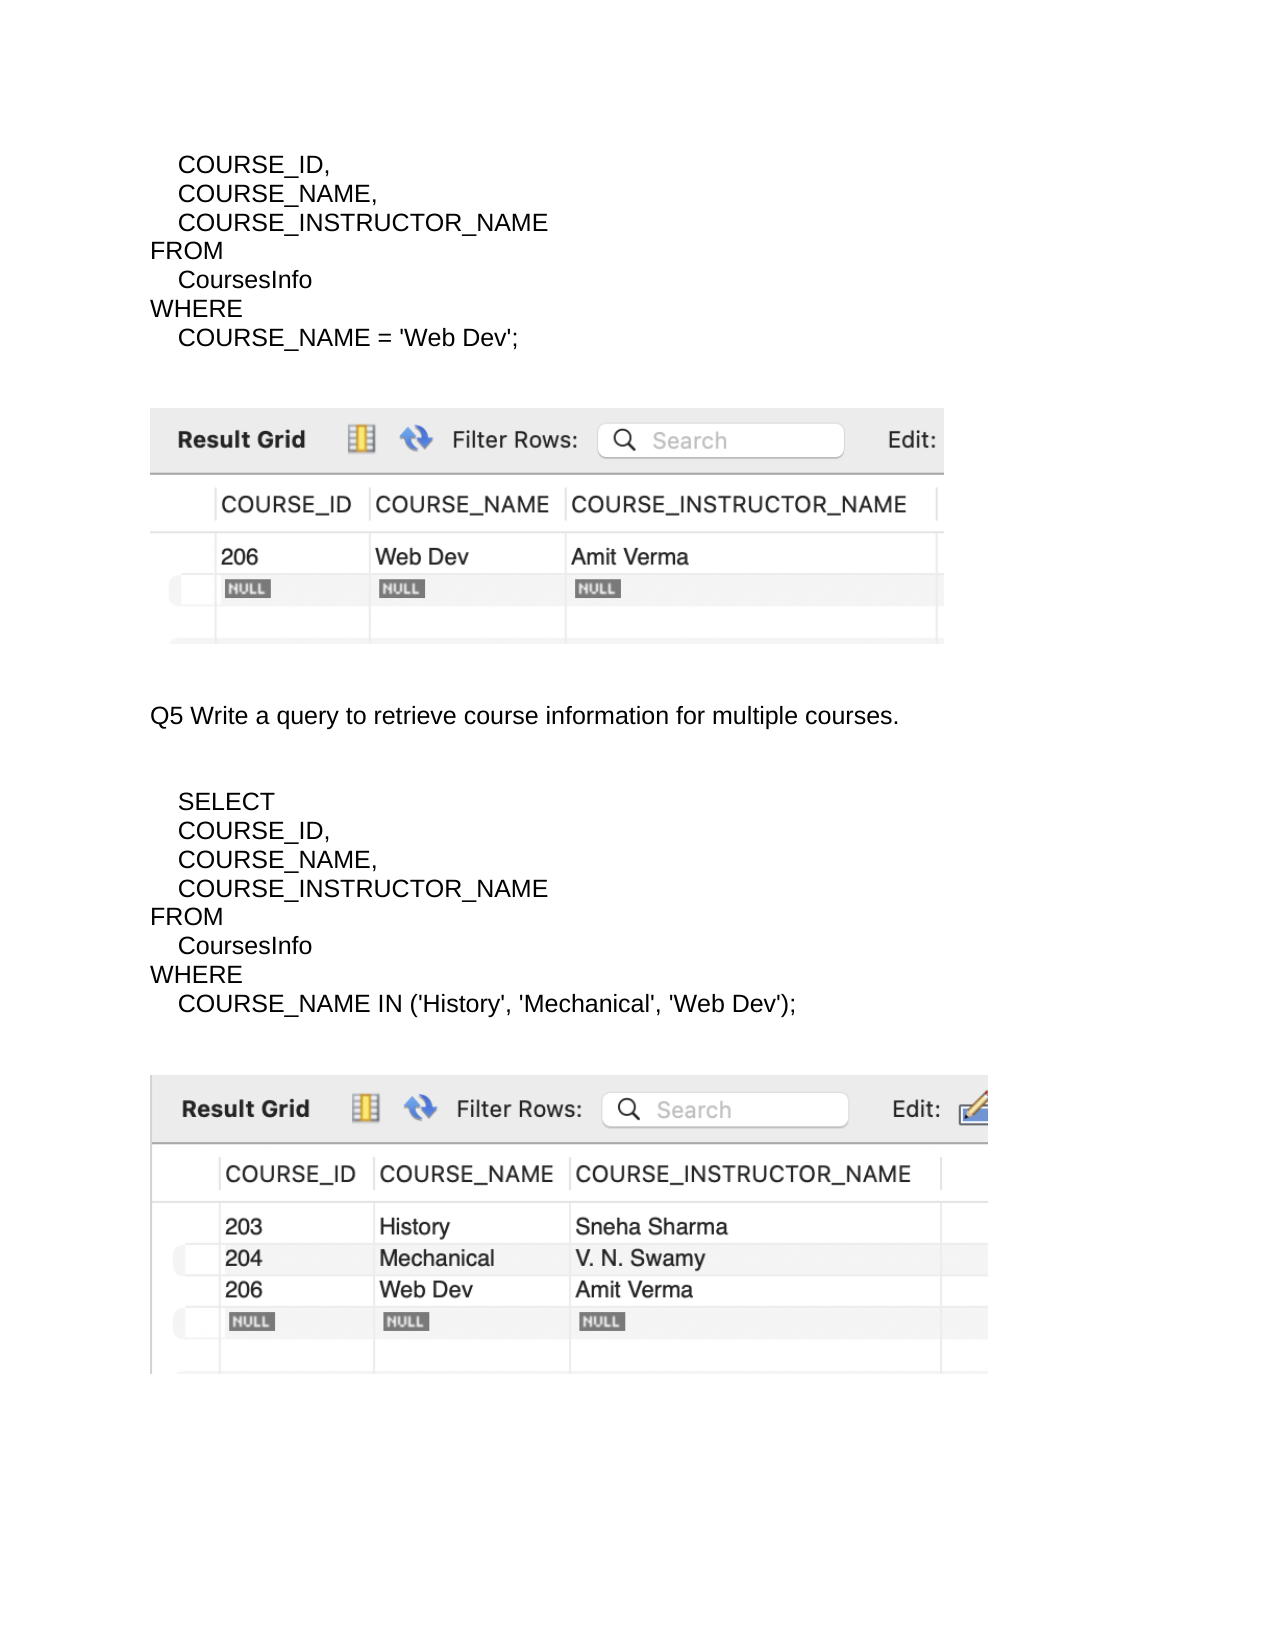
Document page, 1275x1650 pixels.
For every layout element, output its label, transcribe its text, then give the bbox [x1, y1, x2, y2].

text COURSE_NAME = 'Web Dev'; [150, 322, 1125, 351]
text COURSE_ID, [150, 150, 1125, 179]
text Q5 Write a query to retrieve course information for multiple courses. [150, 701, 1125, 730]
picture [150, 408, 944, 644]
text WHERE [150, 294, 1125, 322]
text CoursesInfo [150, 931, 1125, 960]
text COURSE_NAME, [150, 845, 1125, 874]
text COURSE_ID, [150, 816, 1125, 845]
text COURSE_NAME IN ('History', 'Mechanical', 'Web Dev'); [150, 989, 1125, 1017]
text SELECT [150, 787, 1125, 816]
text WHERE [150, 960, 1125, 989]
text COURSE_INSTRUCTOR_NAME [150, 874, 1125, 902]
text CoursesInfo [150, 265, 1125, 294]
picture [150, 1075, 988, 1374]
text COURSE_NAME, [150, 179, 1125, 207]
text COURSE_INSTRUCTOR_NAME [150, 207, 1125, 236]
text FROM [150, 236, 1125, 265]
text FROM [150, 902, 1125, 931]
